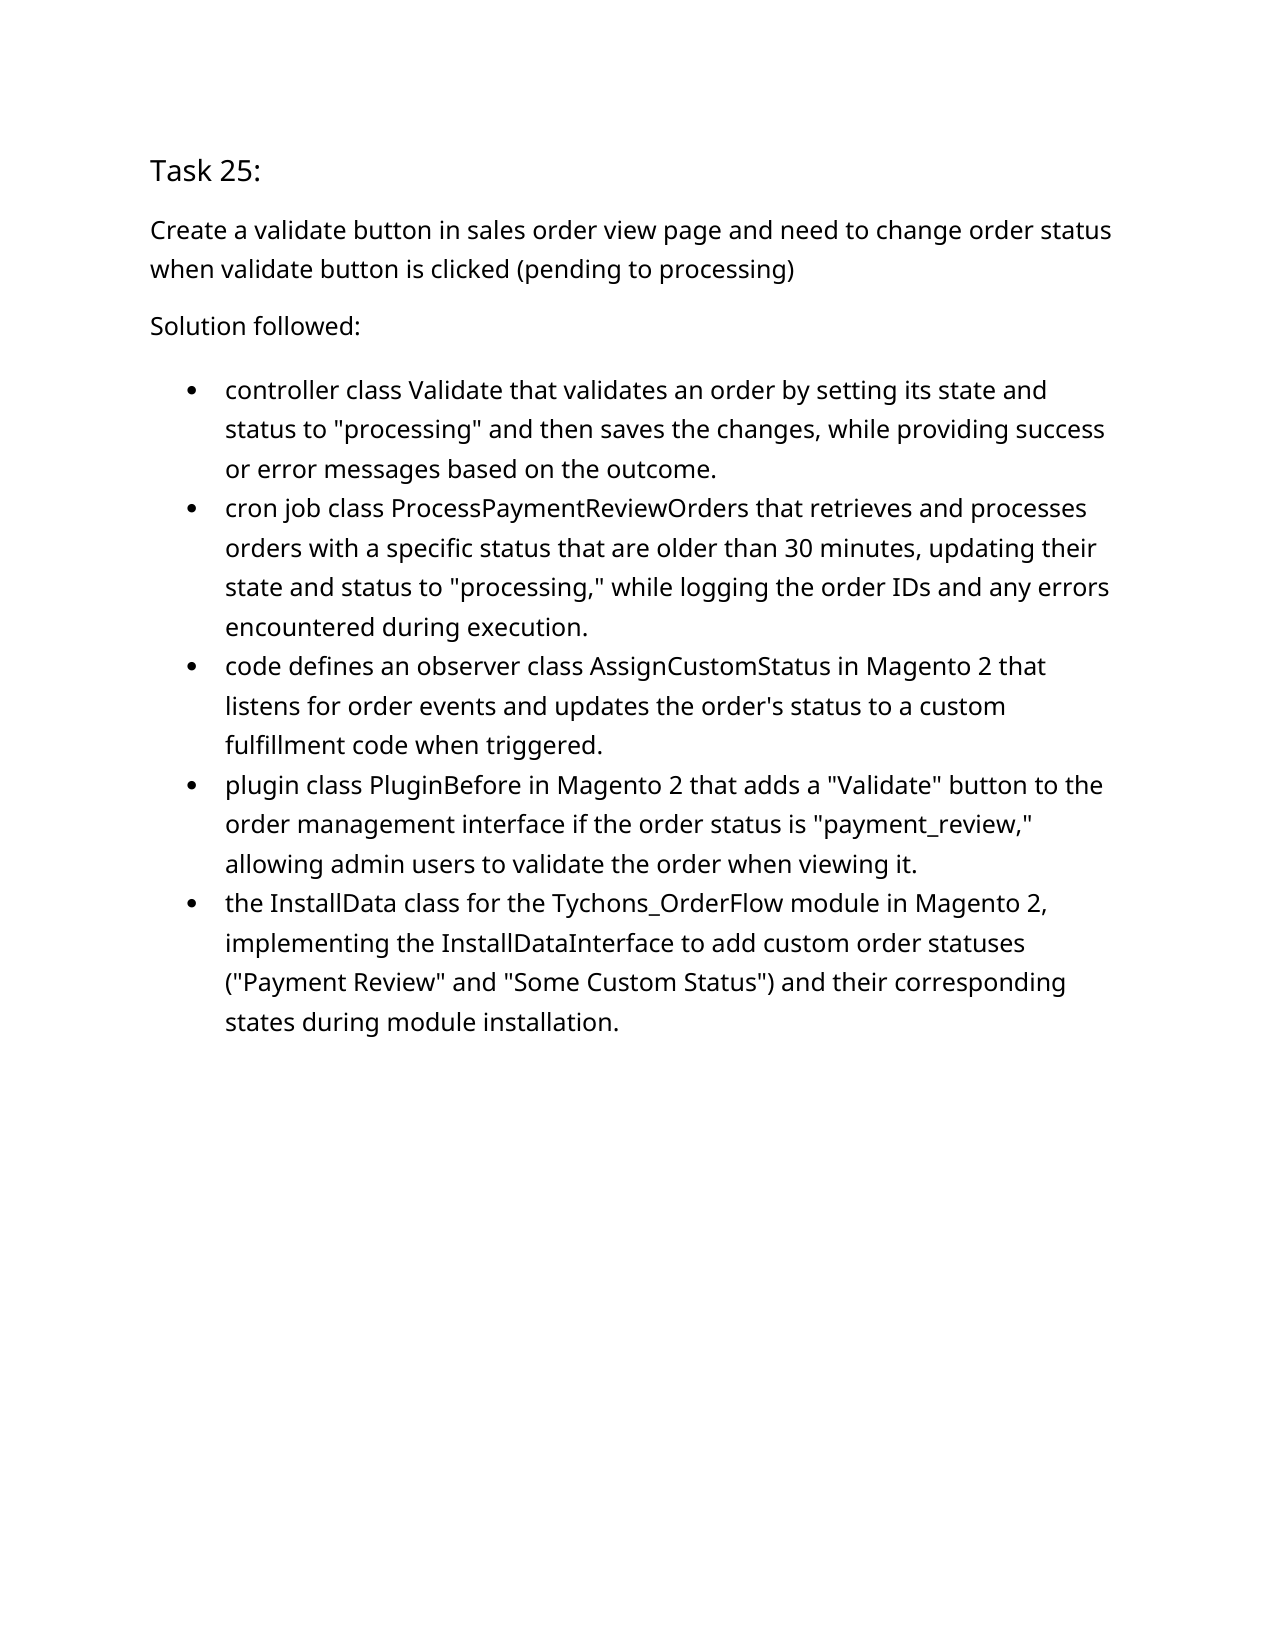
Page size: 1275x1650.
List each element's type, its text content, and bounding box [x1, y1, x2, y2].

text Create a validate button in sales order view page and need to change order status when validate button is clicked (pending to processing) [150, 213, 1125, 286]
text Solution followed: [150, 308, 1125, 342]
list plugin class PluginBefore in Magento 2 that adds a "Validate" button to the order management interface if the order status is "payment_review," allowing admin users to validate the order when viewing it. [187, 767, 1125, 881]
text Task 25: [150, 150, 1125, 190]
list cron job class ProcessPaymentReviewOrders that retrieves and processes orders with a specific status that are older than 30 minutes, updating their state and status to "processing," while logging the order IDs and any errors encountered during execution. [187, 491, 1125, 644]
list controller class Validate that validates an order by setting its state and status to "processing" and then saves the changes, while providing success or error messages based on the outcome. [187, 373, 1125, 486]
list code defines an observer class AssignCustomStatus in Magento 2 that listens for order events and updates the order's status to a custom fulfillment code when triggered. [187, 649, 1125, 762]
list the InstallData class for the Tychons_OrderFlow module in Magento 2, implementing the InstallDataInterface to add custom order statuses ("Payment Review" and "Some Custom Status") and their corresponding states during module installation. [187, 886, 1125, 1038]
